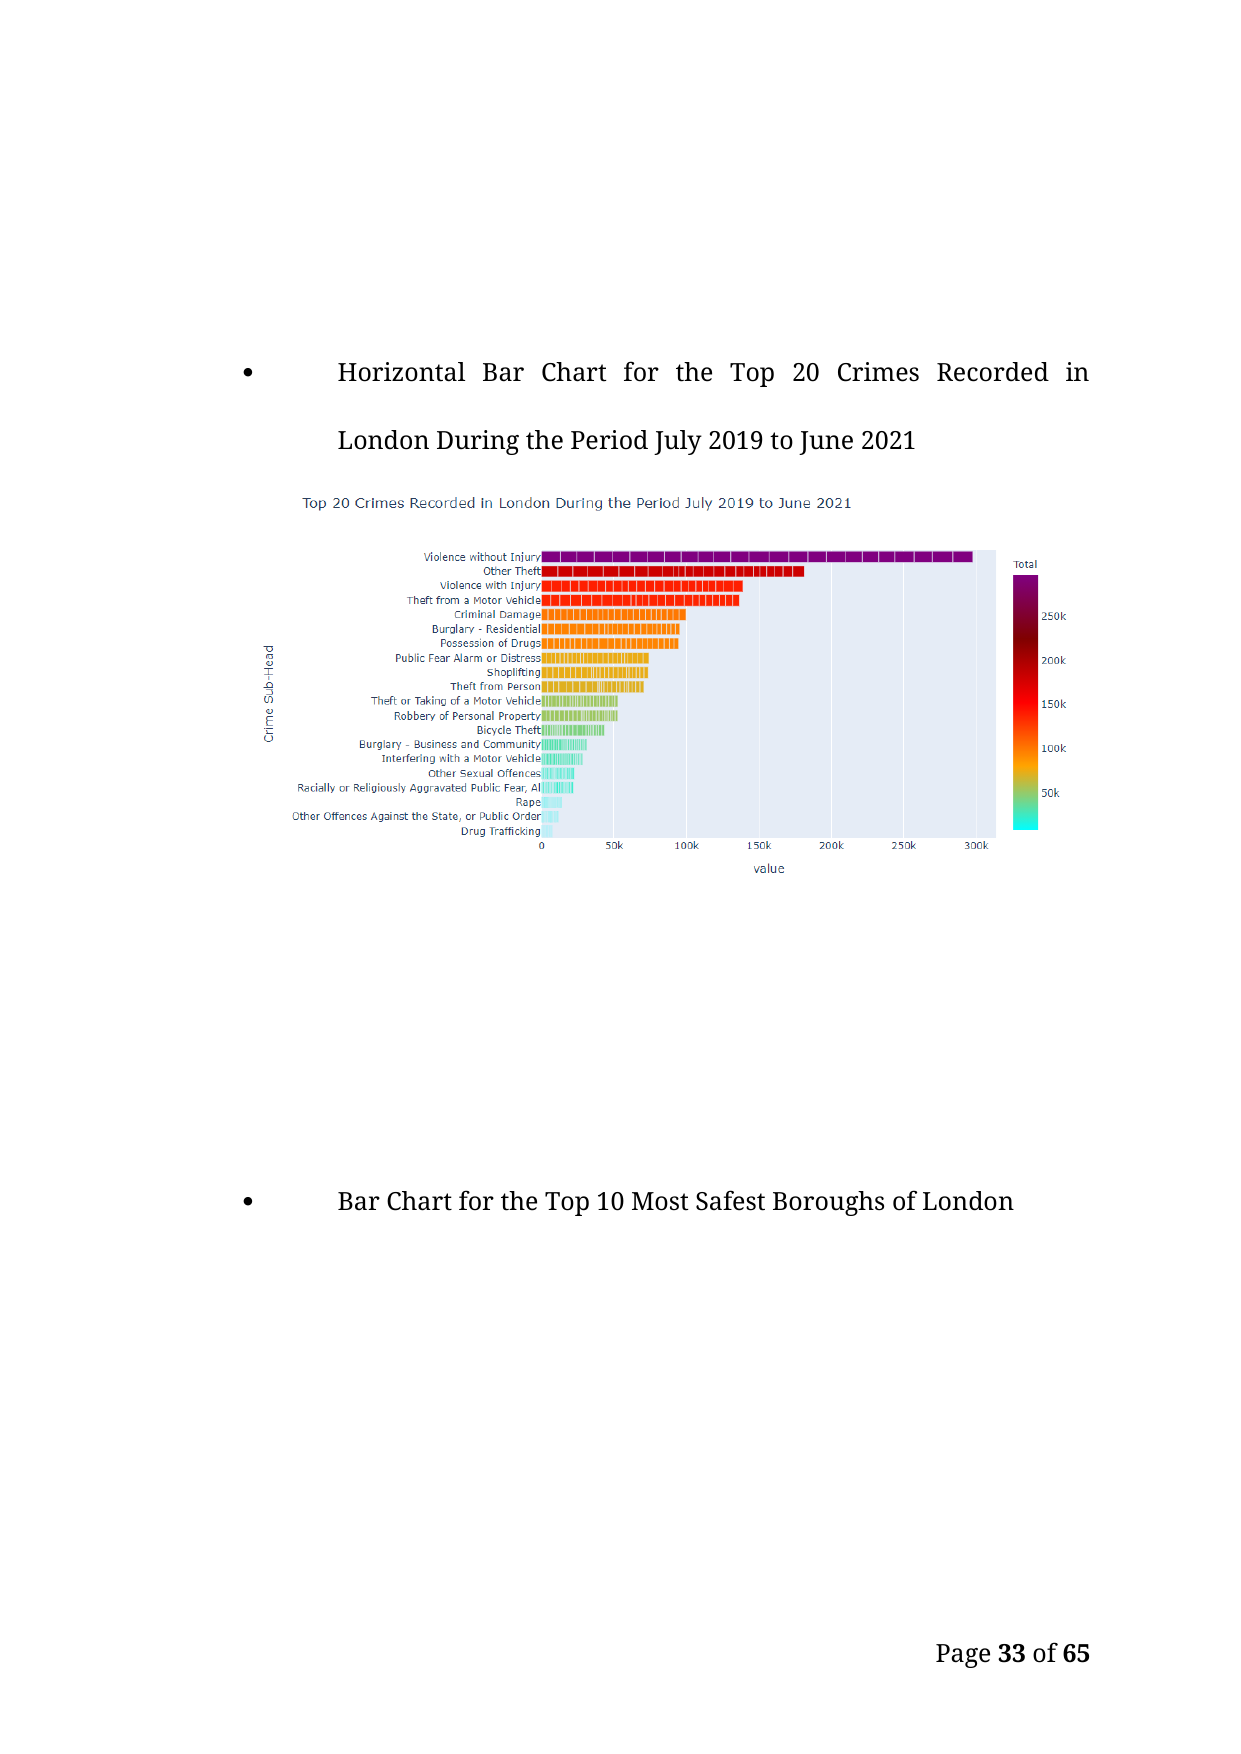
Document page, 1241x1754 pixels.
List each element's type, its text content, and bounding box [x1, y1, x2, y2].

list Bar Chart for the Top 10 Most Safest Boroughs of London [244, 1184, 1090, 1218]
picture [243, 490, 1088, 884]
list Horizontal Bar Chart for the Top 20 Crimes Recorded in London During the Period July 2019 to June 2021 [244, 354, 1090, 457]
